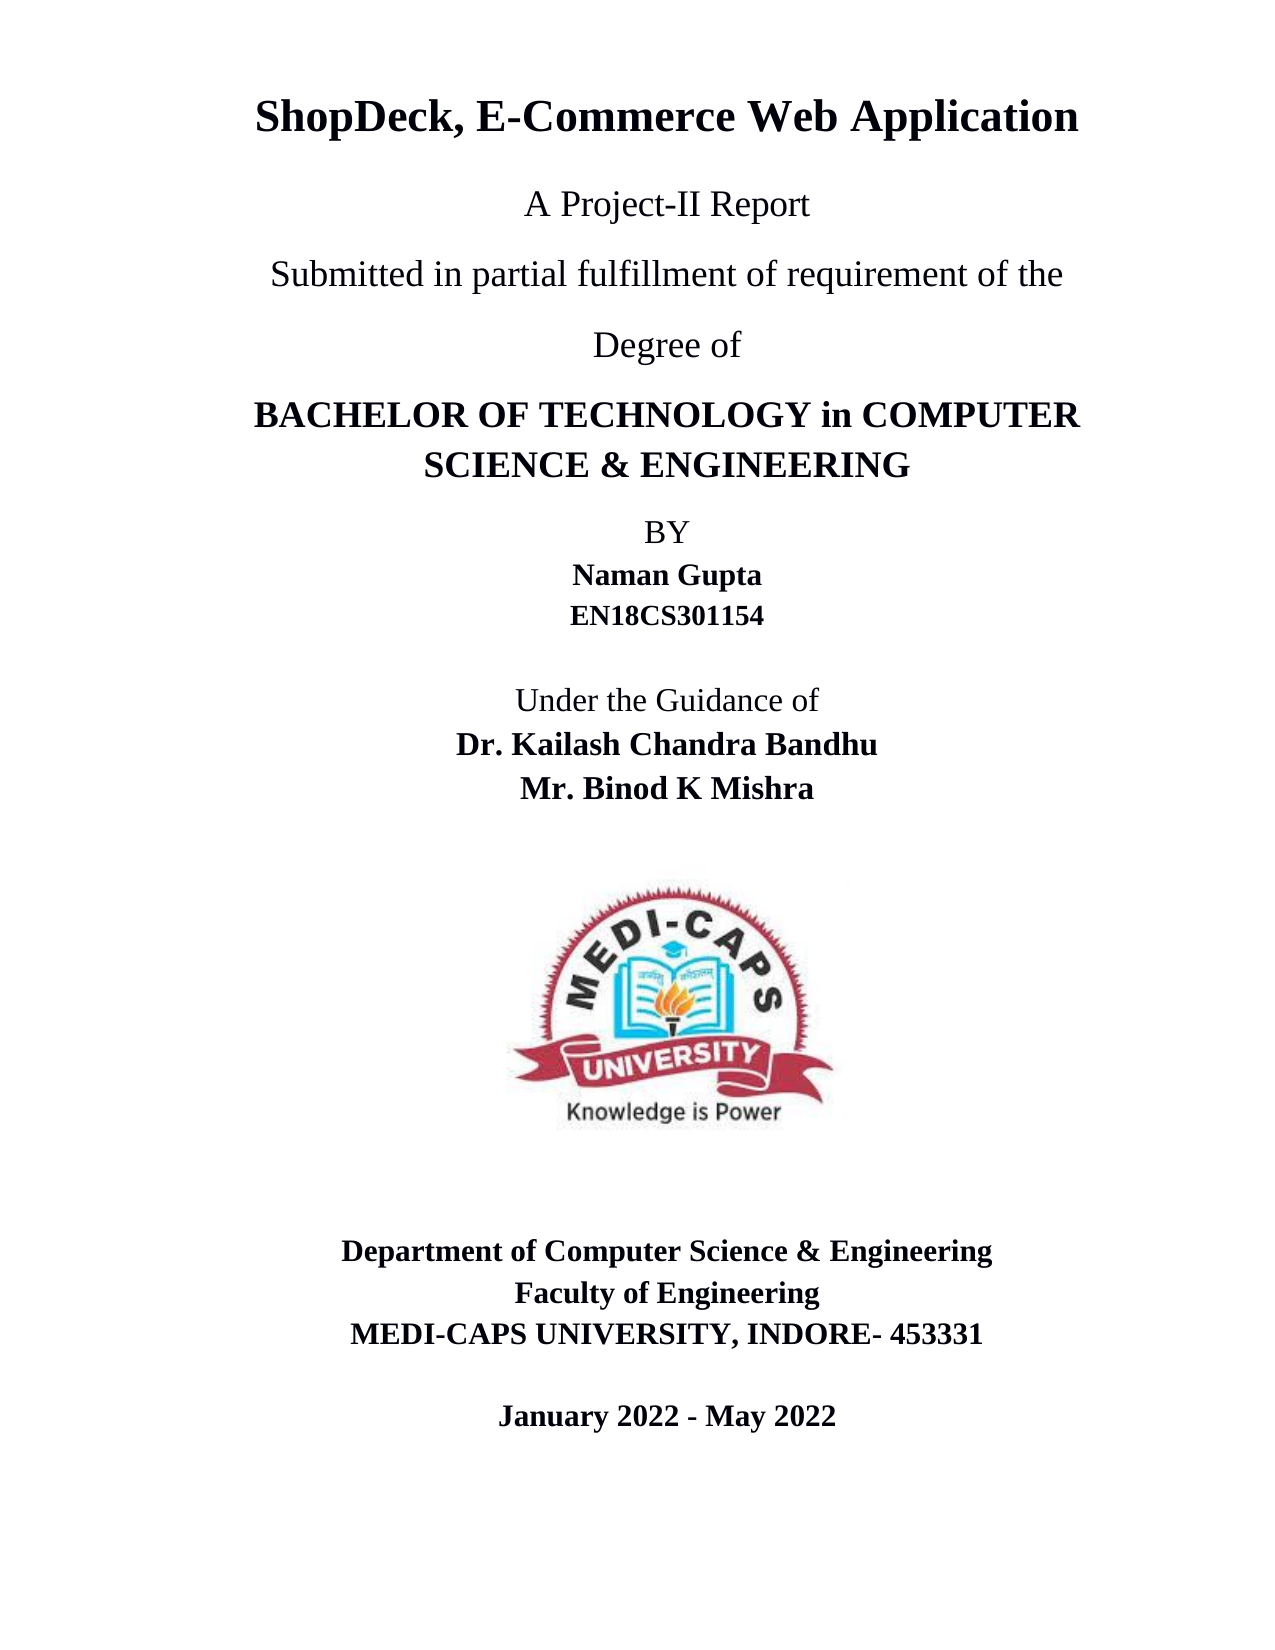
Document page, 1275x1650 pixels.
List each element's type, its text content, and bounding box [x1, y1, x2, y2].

text Dr. Kailash Chandra Bandhu [177, 724, 1157, 763]
text Submitted in partial fulfillment of requirement of the [177, 252, 1157, 295]
text A Project-II Report [177, 181, 1157, 224]
text Faculty of Engineering [177, 1274, 1157, 1310]
text BACHELOR OF TECHNOLOGY in COMPUTER SCIENCE & ENGINEERING [177, 393, 1157, 485]
picture [482, 842, 852, 1160]
text BY [177, 513, 1157, 551]
text MEDI-CAPS UNIVERSITY, INDORE- 453331 [177, 1315, 1157, 1351]
text Mr. Binod K Mishra [177, 768, 1157, 807]
text Under the Guidance of [177, 680, 1157, 718]
text Degree of [177, 322, 1157, 365]
text Department of Computer Science & Engineering [177, 1233, 1157, 1268]
text January 2022 - May 2022 [177, 1398, 1157, 1433]
text ShopDeck, E-Commerce Web Application [177, 89, 1157, 141]
text Naman Gupta [177, 557, 1157, 593]
text EN18CS301154 [177, 598, 1157, 631]
